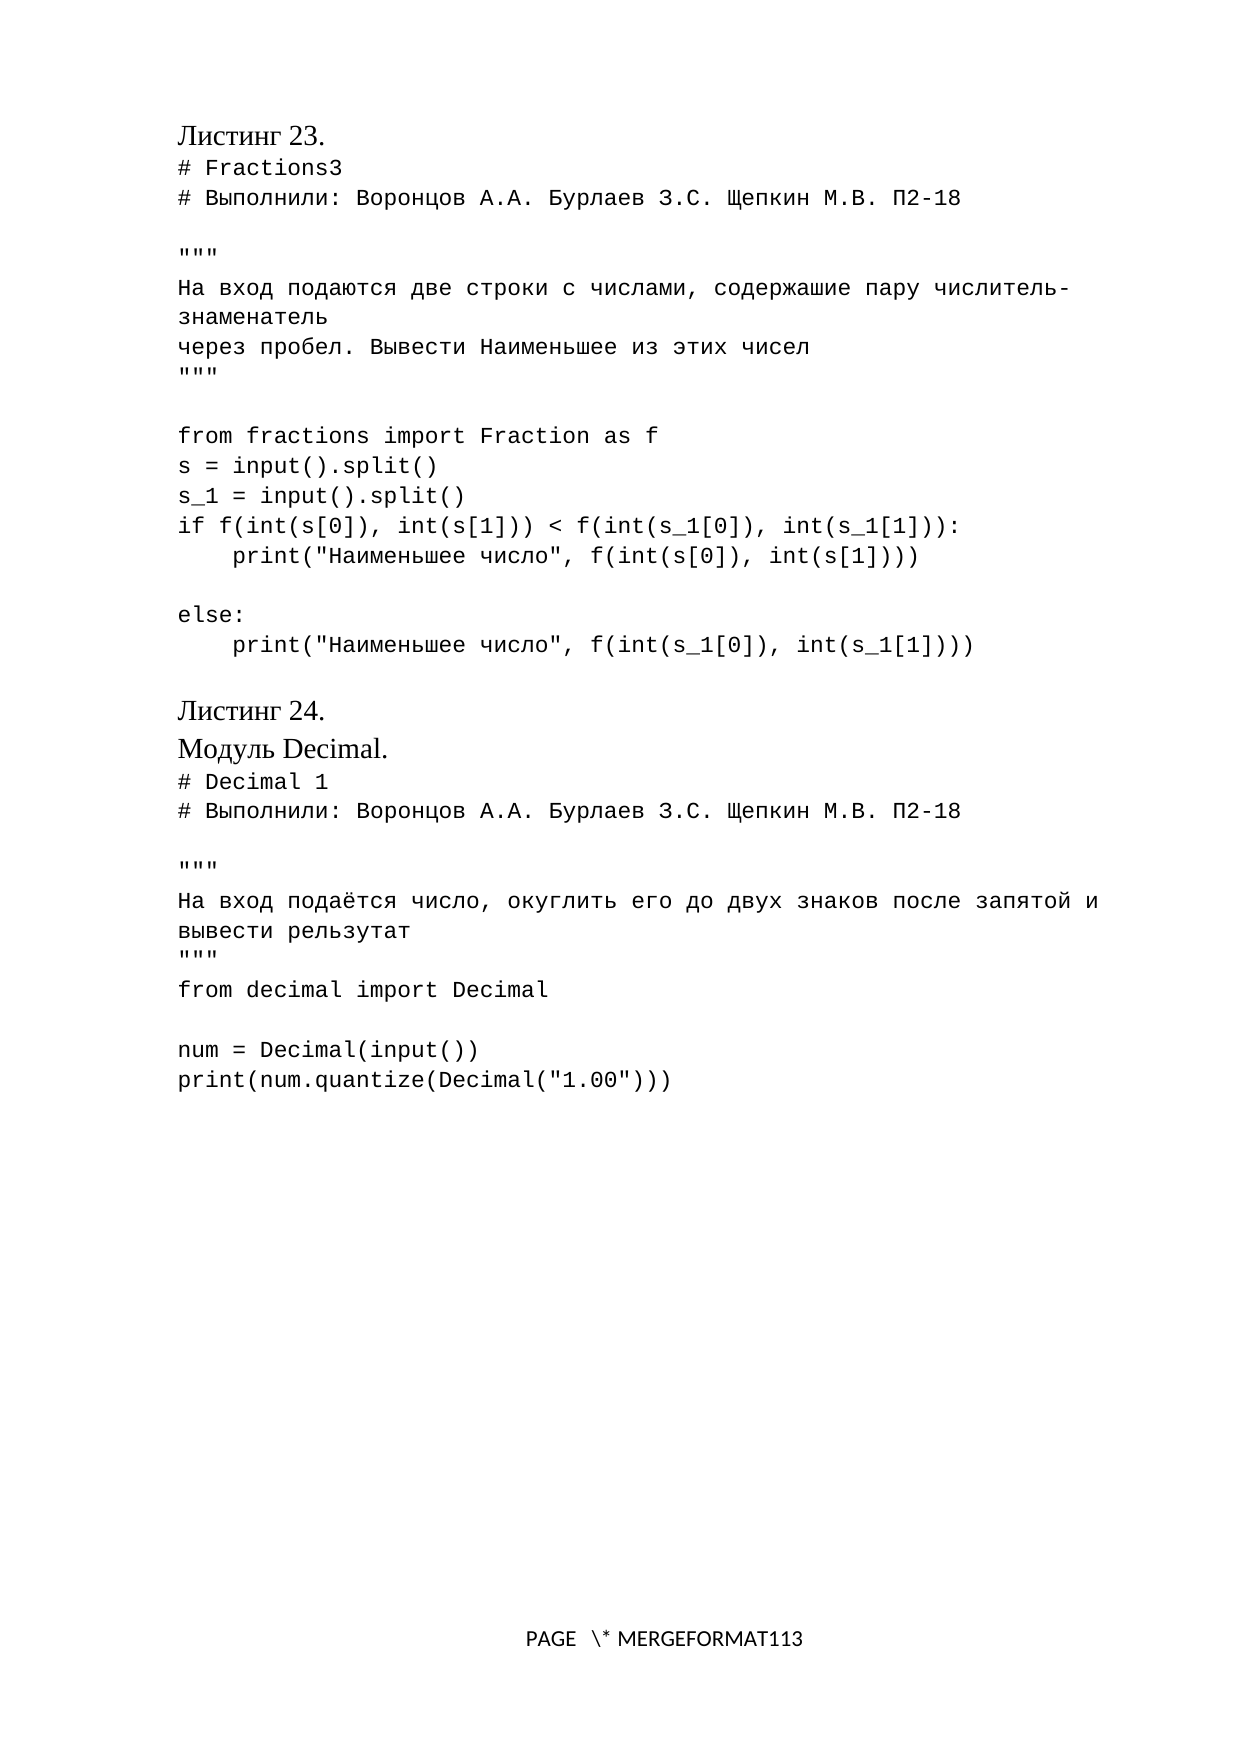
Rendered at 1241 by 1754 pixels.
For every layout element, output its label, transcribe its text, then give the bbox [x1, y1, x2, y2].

text """ [177, 949, 1152, 975]
text Листинг 23. [177, 118, 1152, 152]
text else: [177, 603, 1152, 629]
text # Выполнили: Воронцов А.А. Бурлаев З.С. Щепкин М.В. П2-18 [177, 186, 1152, 212]
text print(num.quantize(Decimal("1.00"))) [177, 1068, 1152, 1094]
text На вход подаются две строки с числами, содержашие пару числитель-знаменатель [177, 276, 1152, 332]
text # Выполнили: Воронцов А.А. Бурлаев З.С. Щепкин М.В. П2-18 [177, 800, 1152, 826]
text Модуль Decimal. [177, 731, 1152, 765]
text # Decimal 1 [177, 770, 1152, 796]
text Листинг 24. [177, 693, 1152, 726]
text if f(int(s[0]), int(s[1])) < f(int(s_1[0]), int(s_1[1])): [177, 514, 1152, 540]
text num = Decimal(input()) [177, 1038, 1152, 1064]
text s = input().split() [177, 454, 1152, 481]
text """ [177, 365, 1152, 391]
text s_1 = input().split() [177, 484, 1152, 510]
text На вход подаётся число, окуглить его до двух знаков после запятой и вывести рельзутат [177, 889, 1152, 945]
text print("Наименьшее число", f(int(s[0]), int(s[1]))) [177, 544, 1152, 570]
text """ [177, 859, 1152, 885]
text через пробел. Вывести Наименьшее из этих чисел [177, 335, 1152, 361]
text print("Наименьшее число", f(int(s_1[0]), int(s_1[1]))) [177, 633, 1152, 659]
text # Fractions3 [177, 157, 1152, 183]
text """ [177, 246, 1152, 272]
text from fractions import Fraction as f [177, 425, 1152, 451]
text from decimal import Decimal [177, 978, 1152, 1004]
